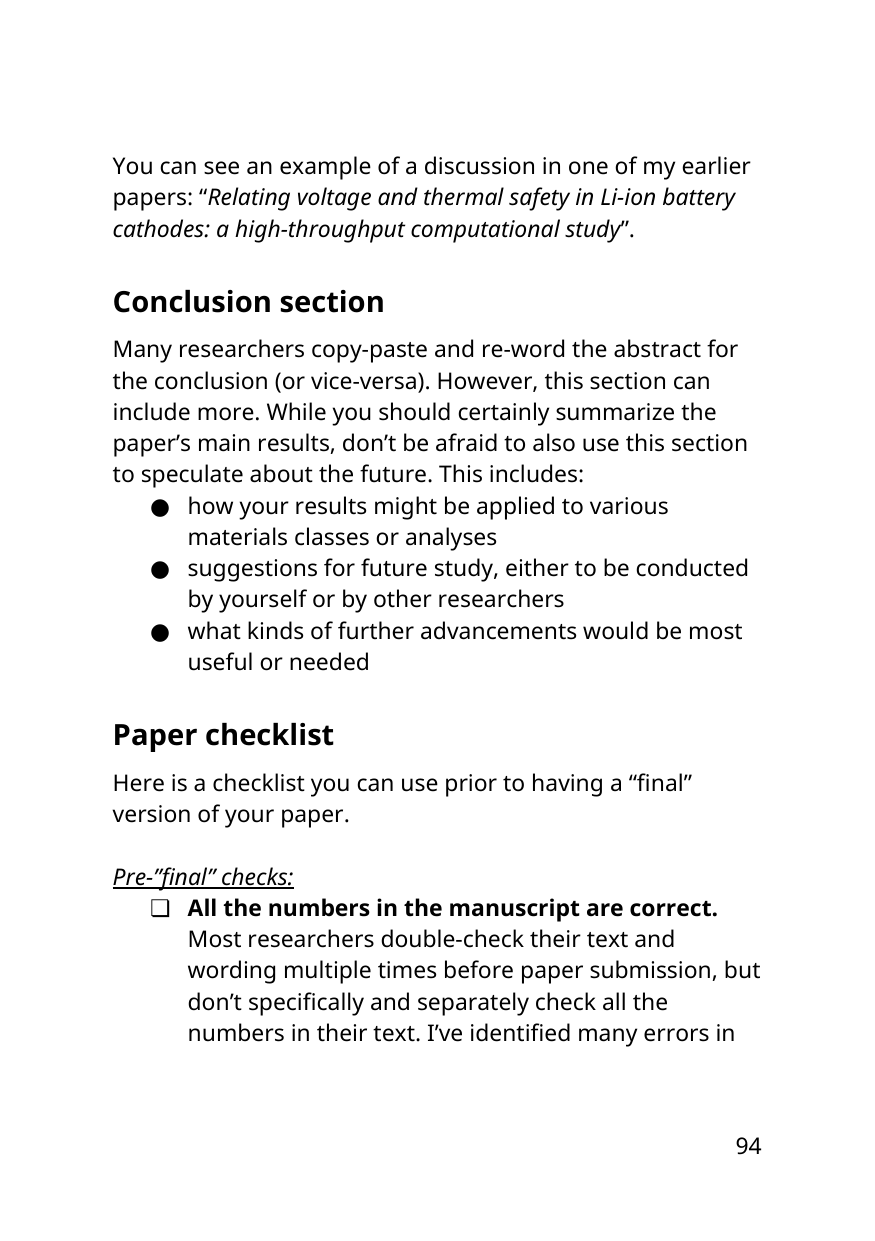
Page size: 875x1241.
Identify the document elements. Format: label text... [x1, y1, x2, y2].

text Many researchers copy-paste and re-word the abstract for the conclusion (or vice-versa). However, this section can include more. While you should certainly summarize the paper’s main results, don’t be afraid to also use this section to speculate about the future. This includes: [112, 333, 762, 490]
text Pre-”final” checks: [112, 861, 762, 892]
list suggestions for future study, either to be conducted by yourself or by other researchers [150, 552, 762, 615]
list how your results might be applied to various materials classes or analyses [150, 490, 762, 552]
text You can see an example of a discussion in one of my earlier papers: “Relating voltage and thermal safety in Li-ion battery cathodes: a high-throughput computational study”. [112, 150, 762, 244]
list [150, 892, 762, 1048]
list what kinds of further advancements would be most useful or needed [150, 615, 762, 677]
subtitle Conclusion section [112, 281, 762, 321]
text Here is a checklist you can use prior to having a “final” version of your paper. [112, 767, 762, 829]
subtitle Paper checklist [112, 715, 762, 754]
